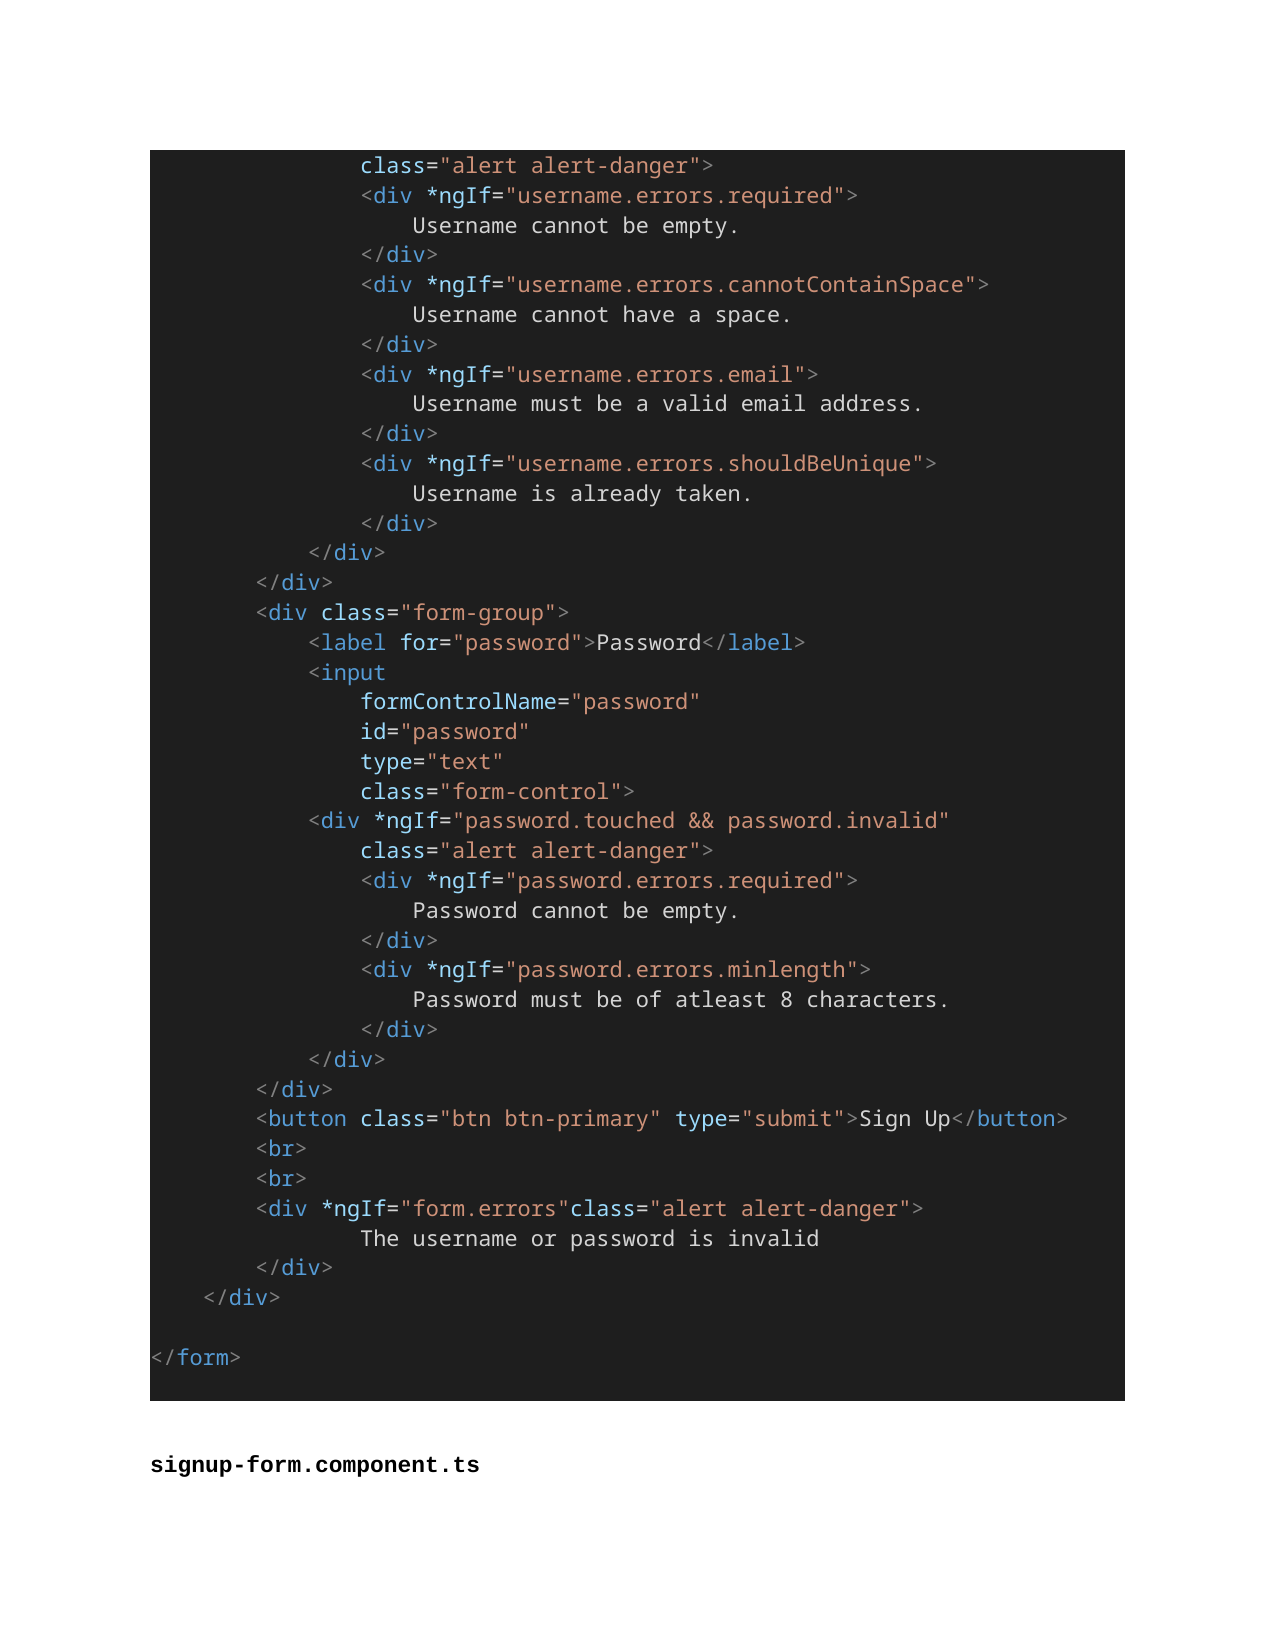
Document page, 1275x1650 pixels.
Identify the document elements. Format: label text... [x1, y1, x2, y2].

text <div *ngIf="username.errors.cannotContainSpace"> [150, 269, 1125, 299]
text type="text" [150, 746, 1125, 776]
text </div> [150, 1073, 1125, 1103]
text Username cannot have a space. [150, 299, 1125, 329]
text Username must be a valid email address. [150, 388, 1125, 418]
text class="alert alert-danger"> [150, 835, 1125, 865]
text </div> [150, 239, 1125, 269]
text <br> [150, 1133, 1125, 1163]
text formControlName="password" [150, 686, 1125, 716]
text Username is already taken. [150, 478, 1125, 507]
text class="form-control"> [150, 776, 1125, 805]
text Password must be of atleast 8 characters. [150, 984, 1125, 1014]
text <div *ngIf="password.errors.minlength"> [150, 954, 1125, 984]
text <div *ngIf="username.errors.shouldBeUnique"> [150, 448, 1125, 478]
text id="password" [150, 716, 1125, 746]
text </div> [150, 924, 1125, 954]
text </div> [150, 1014, 1125, 1044]
text Password cannot be empty. [150, 895, 1125, 924]
text <div *ngIf="password.touched && password.invalid" [150, 805, 1125, 835]
text </div> [150, 537, 1125, 567]
text </div> [150, 418, 1125, 448]
text <label for="password">Password</label> [150, 627, 1125, 656]
text <div *ngIf="password.errors.required"> [150, 865, 1125, 895]
text <div *ngIf="username.errors.required"> [150, 180, 1125, 209]
text signup-form.component.ts [150, 1453, 1125, 1479]
text <div *ngIf="username.errors.email"> [150, 358, 1125, 388]
text </div> [150, 1282, 1125, 1312]
text </div> [150, 329, 1125, 358]
text </div> [150, 1044, 1125, 1073]
text Username cannot be empty. [150, 209, 1125, 239]
text <div class="form-group"> [150, 597, 1125, 627]
text </form> [150, 1342, 1125, 1371]
text <button class="btn btn-primary" type="submit">Sign Up</button> [150, 1103, 1125, 1133]
text </div> [150, 1252, 1125, 1282]
text class="alert alert-danger"> [150, 150, 1125, 180]
text </div> [150, 507, 1125, 537]
text The username or password is invalid [150, 1222, 1125, 1252]
text <br> [150, 1163, 1125, 1193]
text </div> [150, 567, 1125, 597]
text <input [150, 656, 1125, 686]
text <div *ngIf="form.errors"class="alert alert-danger"> [150, 1193, 1125, 1222]
